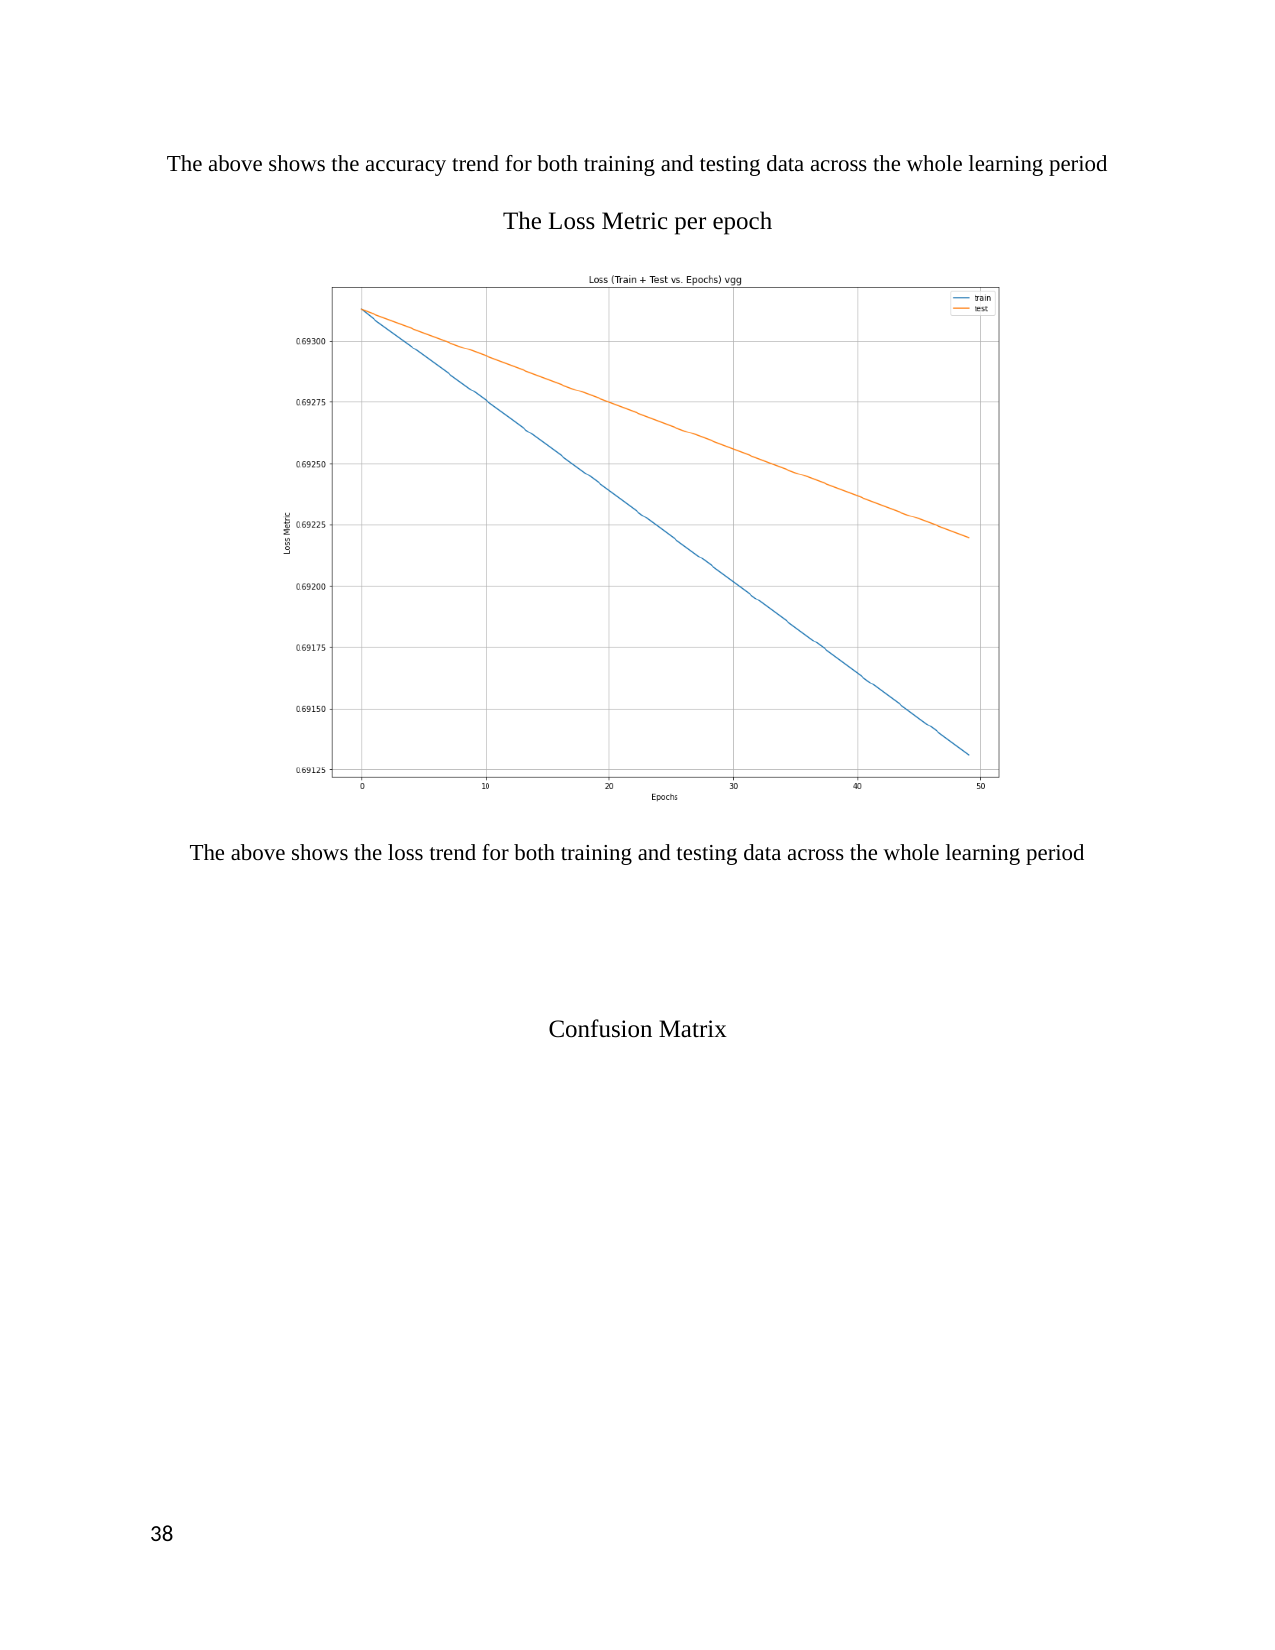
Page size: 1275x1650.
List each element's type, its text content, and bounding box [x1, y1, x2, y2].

text The above shows the loss trend for both training and testing data across the whole learning period [150, 839, 1125, 865]
text Confusion Matrix [150, 1014, 1125, 1043]
text The Loss Metric per epoch [150, 206, 1125, 235]
text The above shows the accuracy trend for both training and testing data across the whole learning period [150, 150, 1125, 176]
